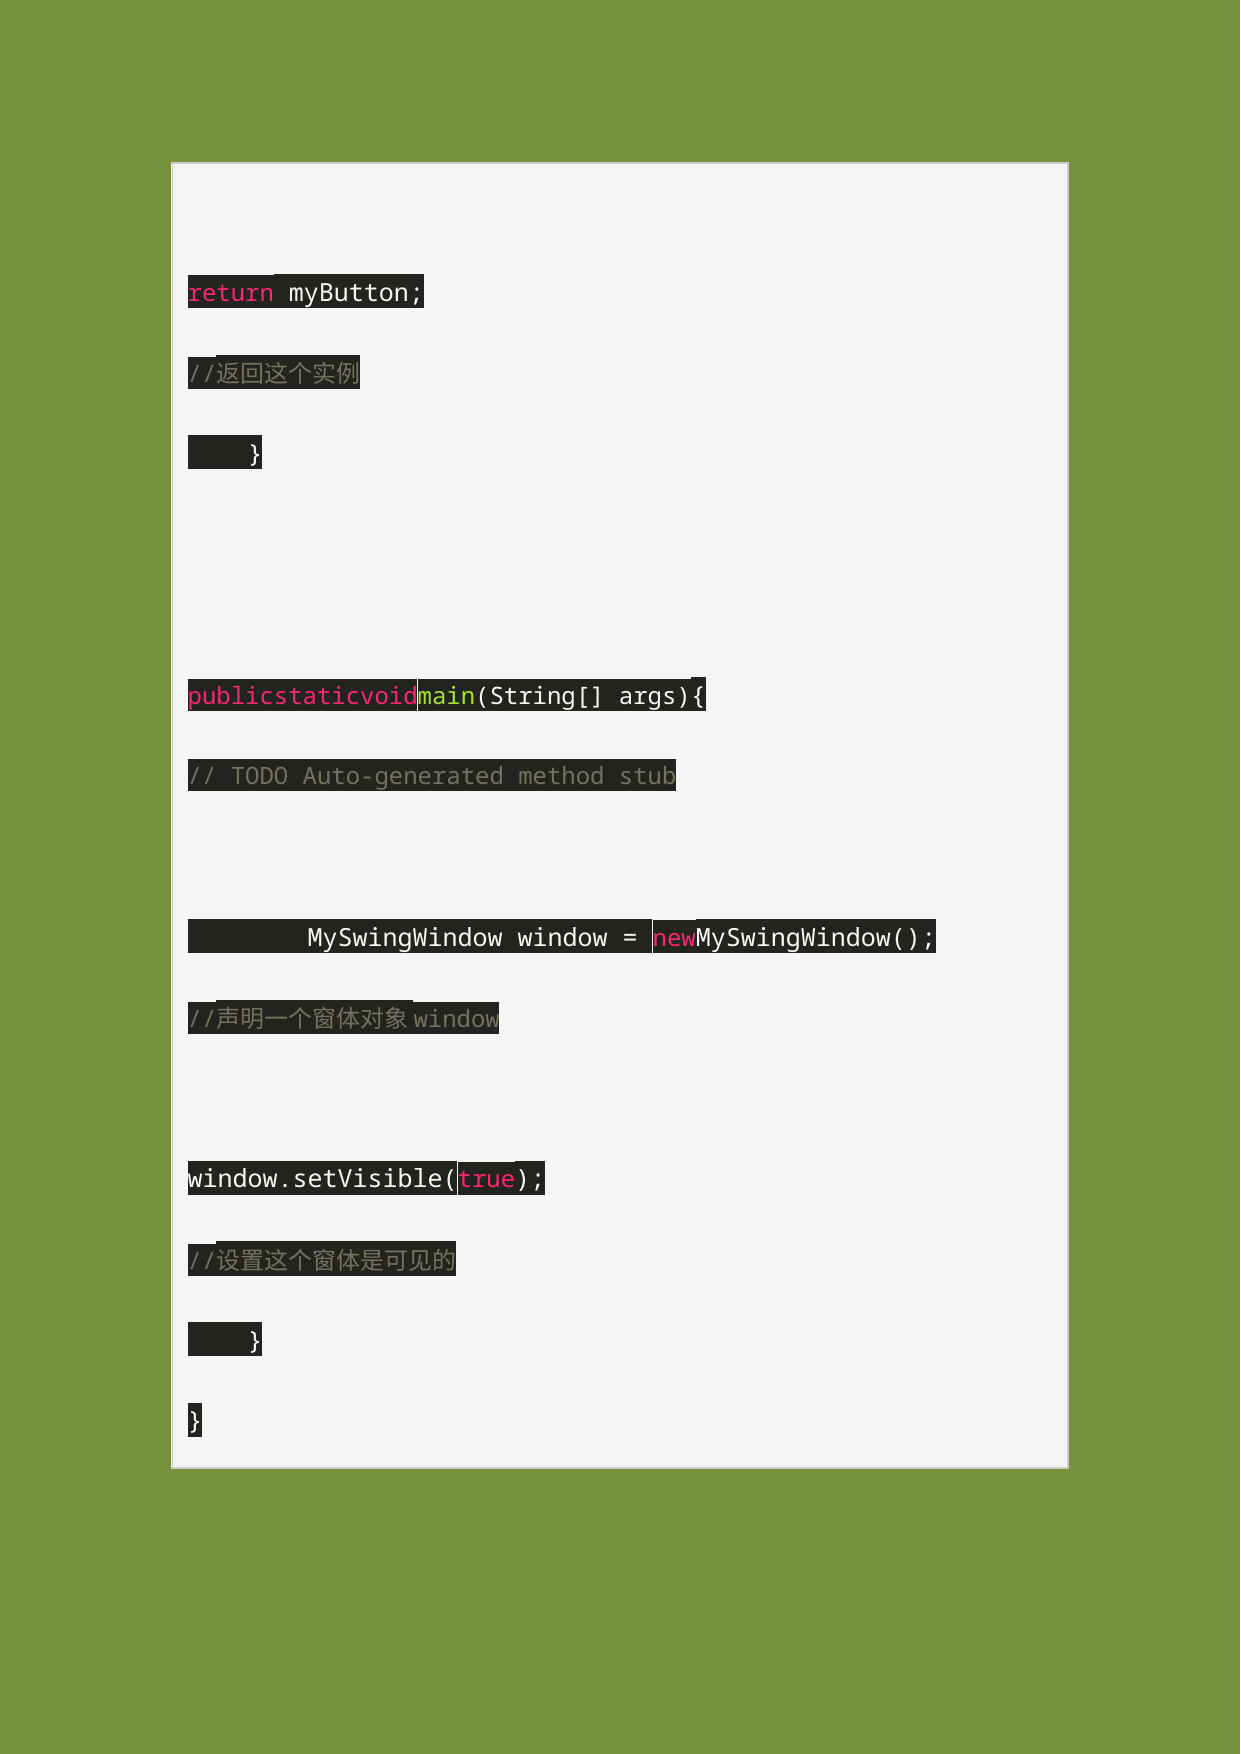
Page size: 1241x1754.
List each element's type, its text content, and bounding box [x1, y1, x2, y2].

text //设置这个窗体是可见的 [173, 1210, 1067, 1291]
text // TODO Auto-generated method stub [173, 726, 1067, 807]
text } [173, 1371, 1067, 1467]
text //声明一个窗体对象 window [173, 968, 1067, 1049]
text window.setVisible(true); [173, 1129, 1067, 1210]
text } [173, 404, 1067, 484]
text return myButton; [173, 243, 1067, 323]
text } [173, 1291, 1067, 1371]
text MySwingWindow window = newMySwingWindow(); [173, 888, 1067, 968]
text //返回这个实例 [173, 323, 1067, 404]
text publicstaticvoidmain(String[] args){ [173, 646, 1067, 726]
